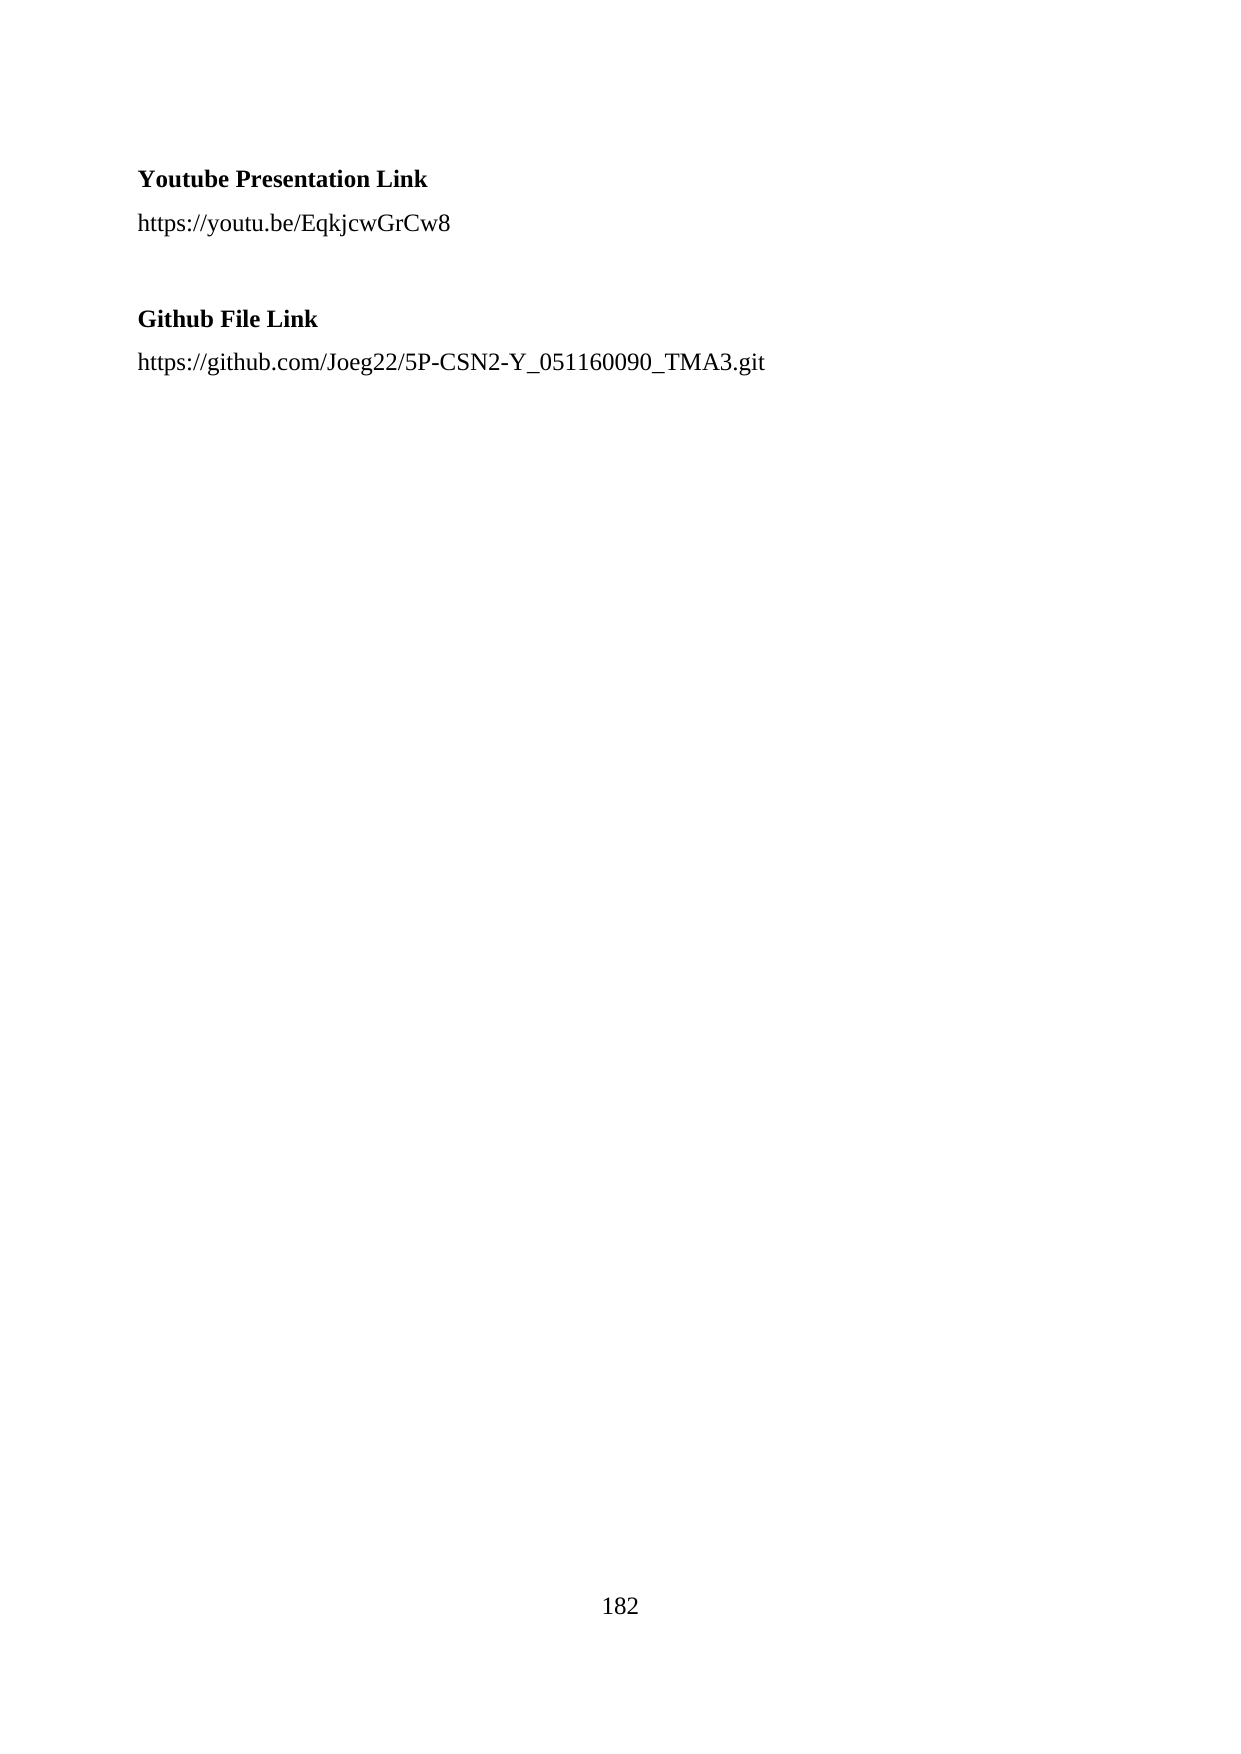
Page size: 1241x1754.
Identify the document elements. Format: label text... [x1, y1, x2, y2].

subtitle Github File Link [137, 304, 918, 333]
text https://youtu.be/EqkjcwGrCw8 [137, 208, 1103, 236]
text https://github.com/Joeg22/5P-CSN2-Y_051160090_TMA3.git [137, 347, 1103, 376]
subtitle Youtube Presentation Link [137, 164, 918, 193]
